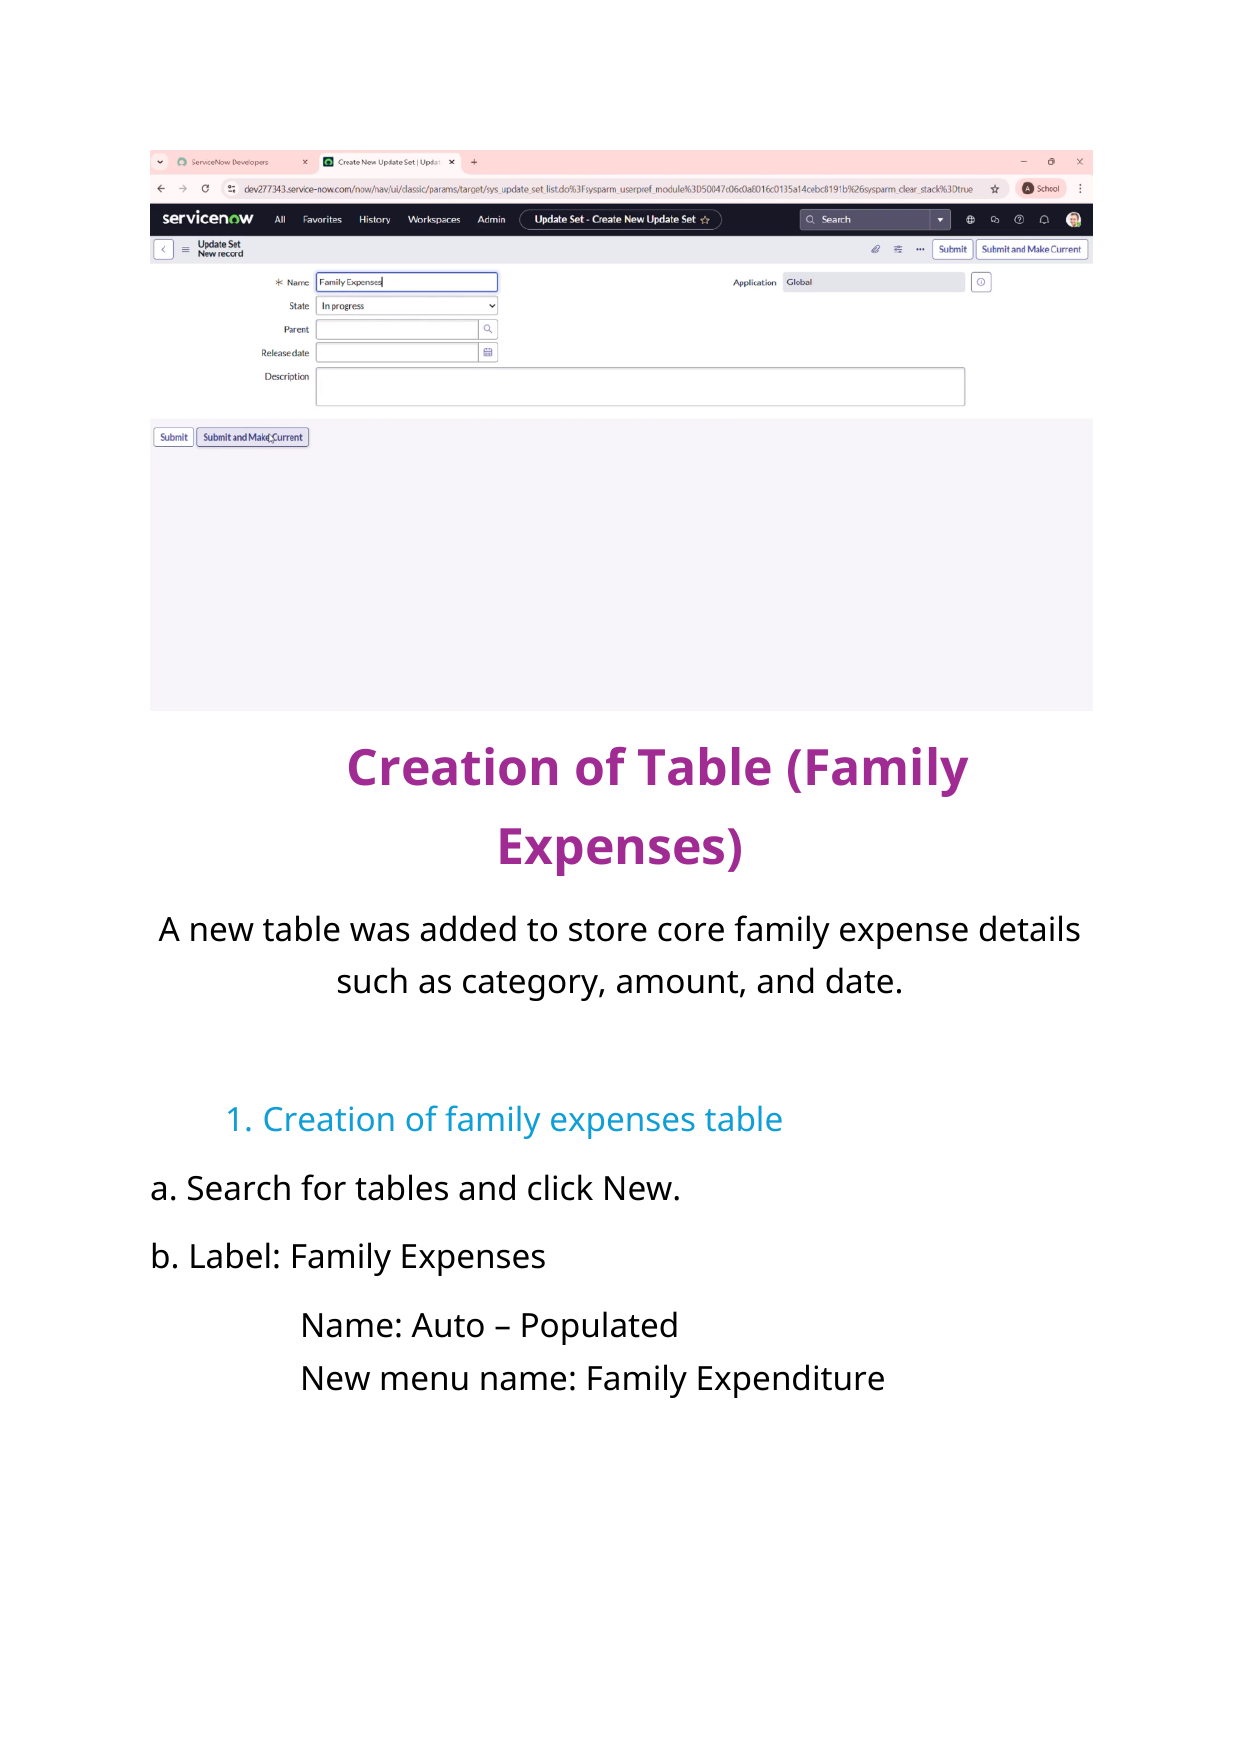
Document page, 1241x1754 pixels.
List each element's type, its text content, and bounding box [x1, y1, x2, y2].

list Creation of family expenses table [225, 1096, 1090, 1141]
text Name: Auto – Populated [300, 1302, 1090, 1347]
text b. Label: Family Expenses [150, 1233, 1090, 1279]
picture [150, 150, 1093, 711]
text a. Search for tables and click New. [150, 1164, 1090, 1210]
text A new table was added to store core family expense details such as category, amount, and date. [150, 906, 1090, 1003]
text Creation of Table (Family Expenses) [150, 732, 1090, 879]
text New menu name: Family Expenditure [300, 1354, 1090, 1400]
